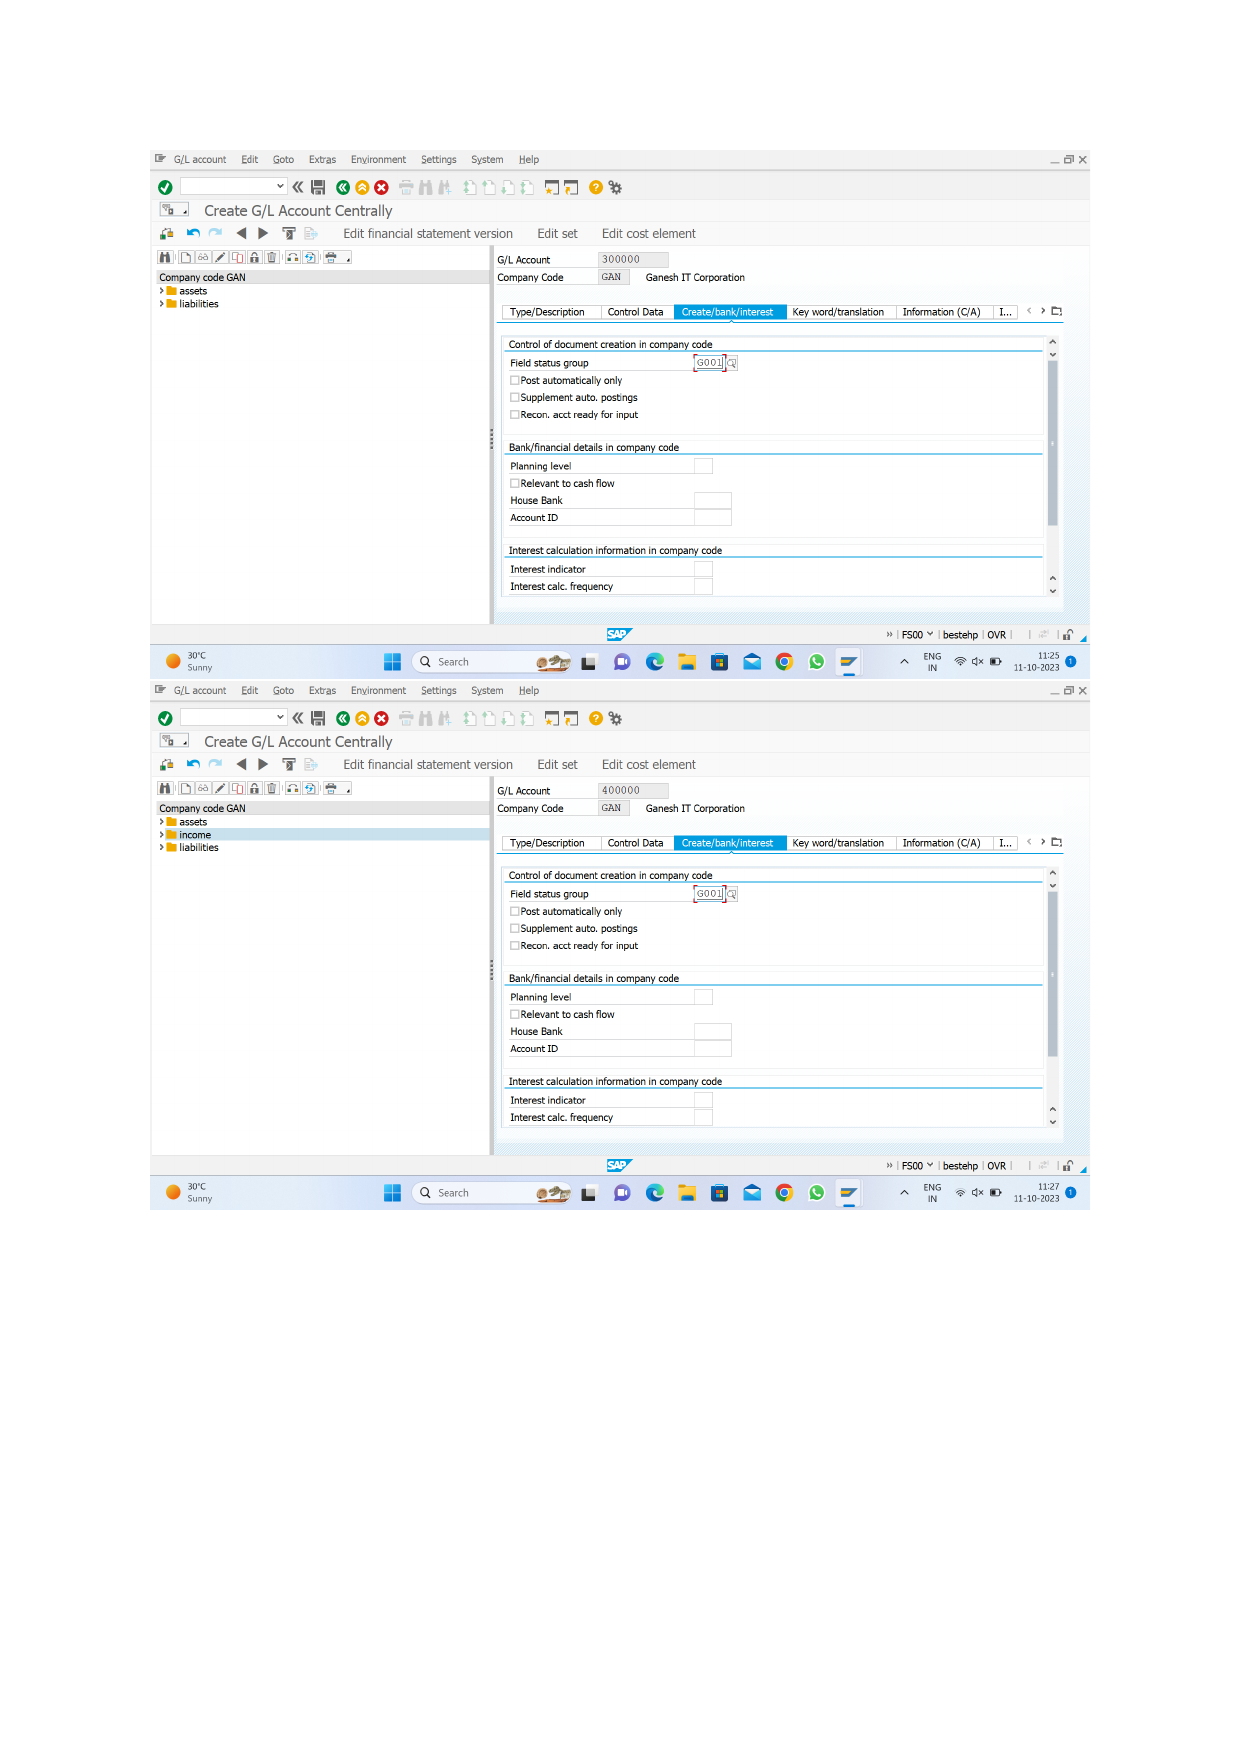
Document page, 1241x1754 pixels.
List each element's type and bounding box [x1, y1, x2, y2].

picture [150, 681, 1091, 1210]
picture [150, 150, 1091, 679]
